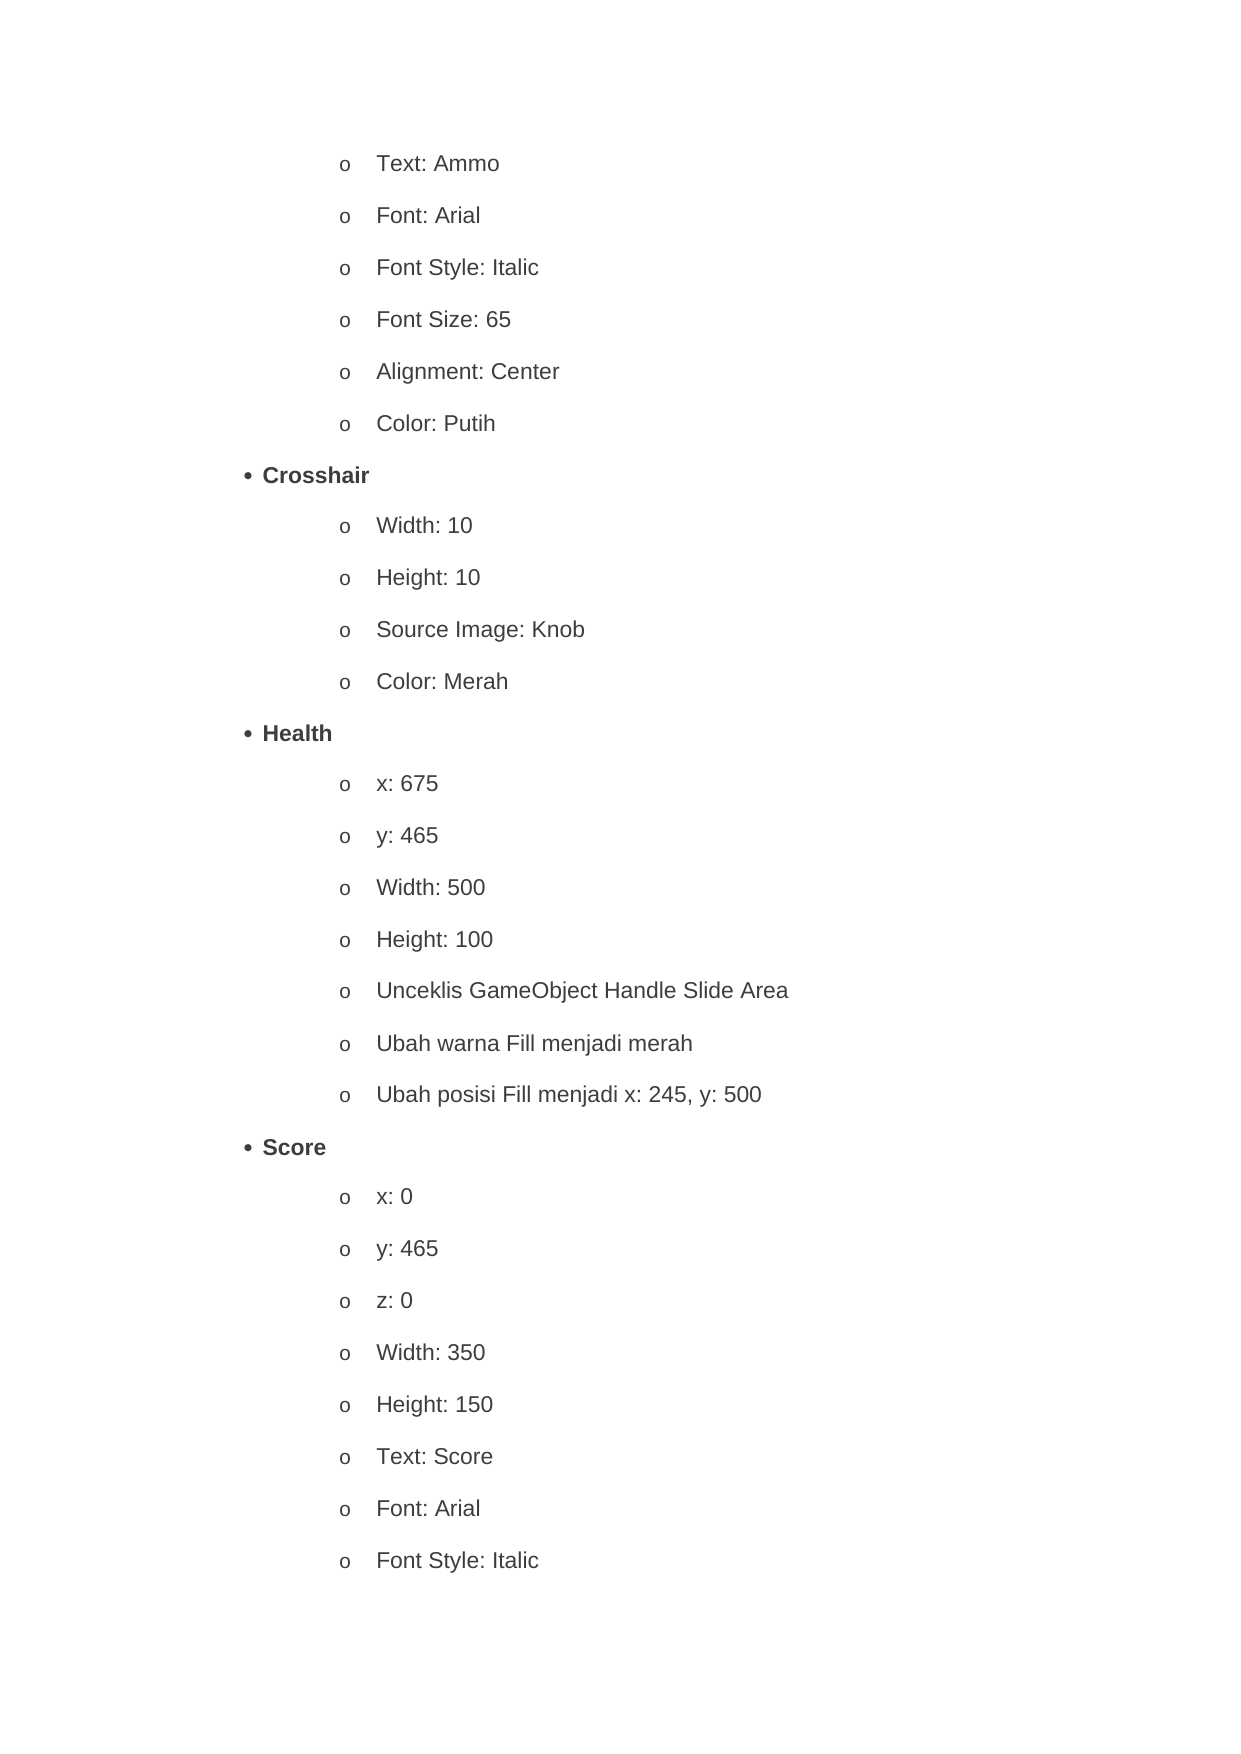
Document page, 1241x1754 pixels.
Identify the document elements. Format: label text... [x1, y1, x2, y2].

list Text: Score [338, 1443, 1053, 1471]
list z: 0 [338, 1287, 1053, 1315]
list Score [244, 1133, 1053, 1160]
list Crosshair [244, 462, 1053, 488]
list Text: Ammo [338, 150, 1053, 178]
list Font: Arial [338, 202, 1053, 230]
list Font Style: Italic [338, 254, 1053, 282]
list Ubah warna Fill menjadi merah [338, 1029, 1053, 1057]
list Source Image: Knob [338, 616, 1053, 643]
list Color: Putih [338, 410, 1053, 438]
list y: 465 [338, 822, 1053, 849]
list Alignment: Center [338, 358, 1053, 386]
list Height: 10 [338, 564, 1053, 591]
list y: 465 [338, 1235, 1053, 1263]
list Font: Arial [338, 1495, 1053, 1523]
list x: 0 [338, 1183, 1053, 1211]
list Color: Merah [338, 668, 1053, 695]
list Health [244, 720, 1053, 746]
list Width: 350 [338, 1339, 1053, 1367]
list x: 675 [338, 769, 1053, 797]
list Width: 10 [338, 512, 1053, 539]
list Font Style: Italic [338, 1547, 1053, 1575]
list Unceklis GameObject Handle Slide Area [338, 977, 1053, 1005]
list Height: 150 [338, 1391, 1053, 1419]
list Ubah posisi Fill menjadi x: 245, y: 500 [338, 1081, 1053, 1109]
list Font Size: 65 [338, 306, 1053, 334]
list Width: 500 [338, 873, 1053, 901]
list Height: 100 [338, 926, 1053, 953]
